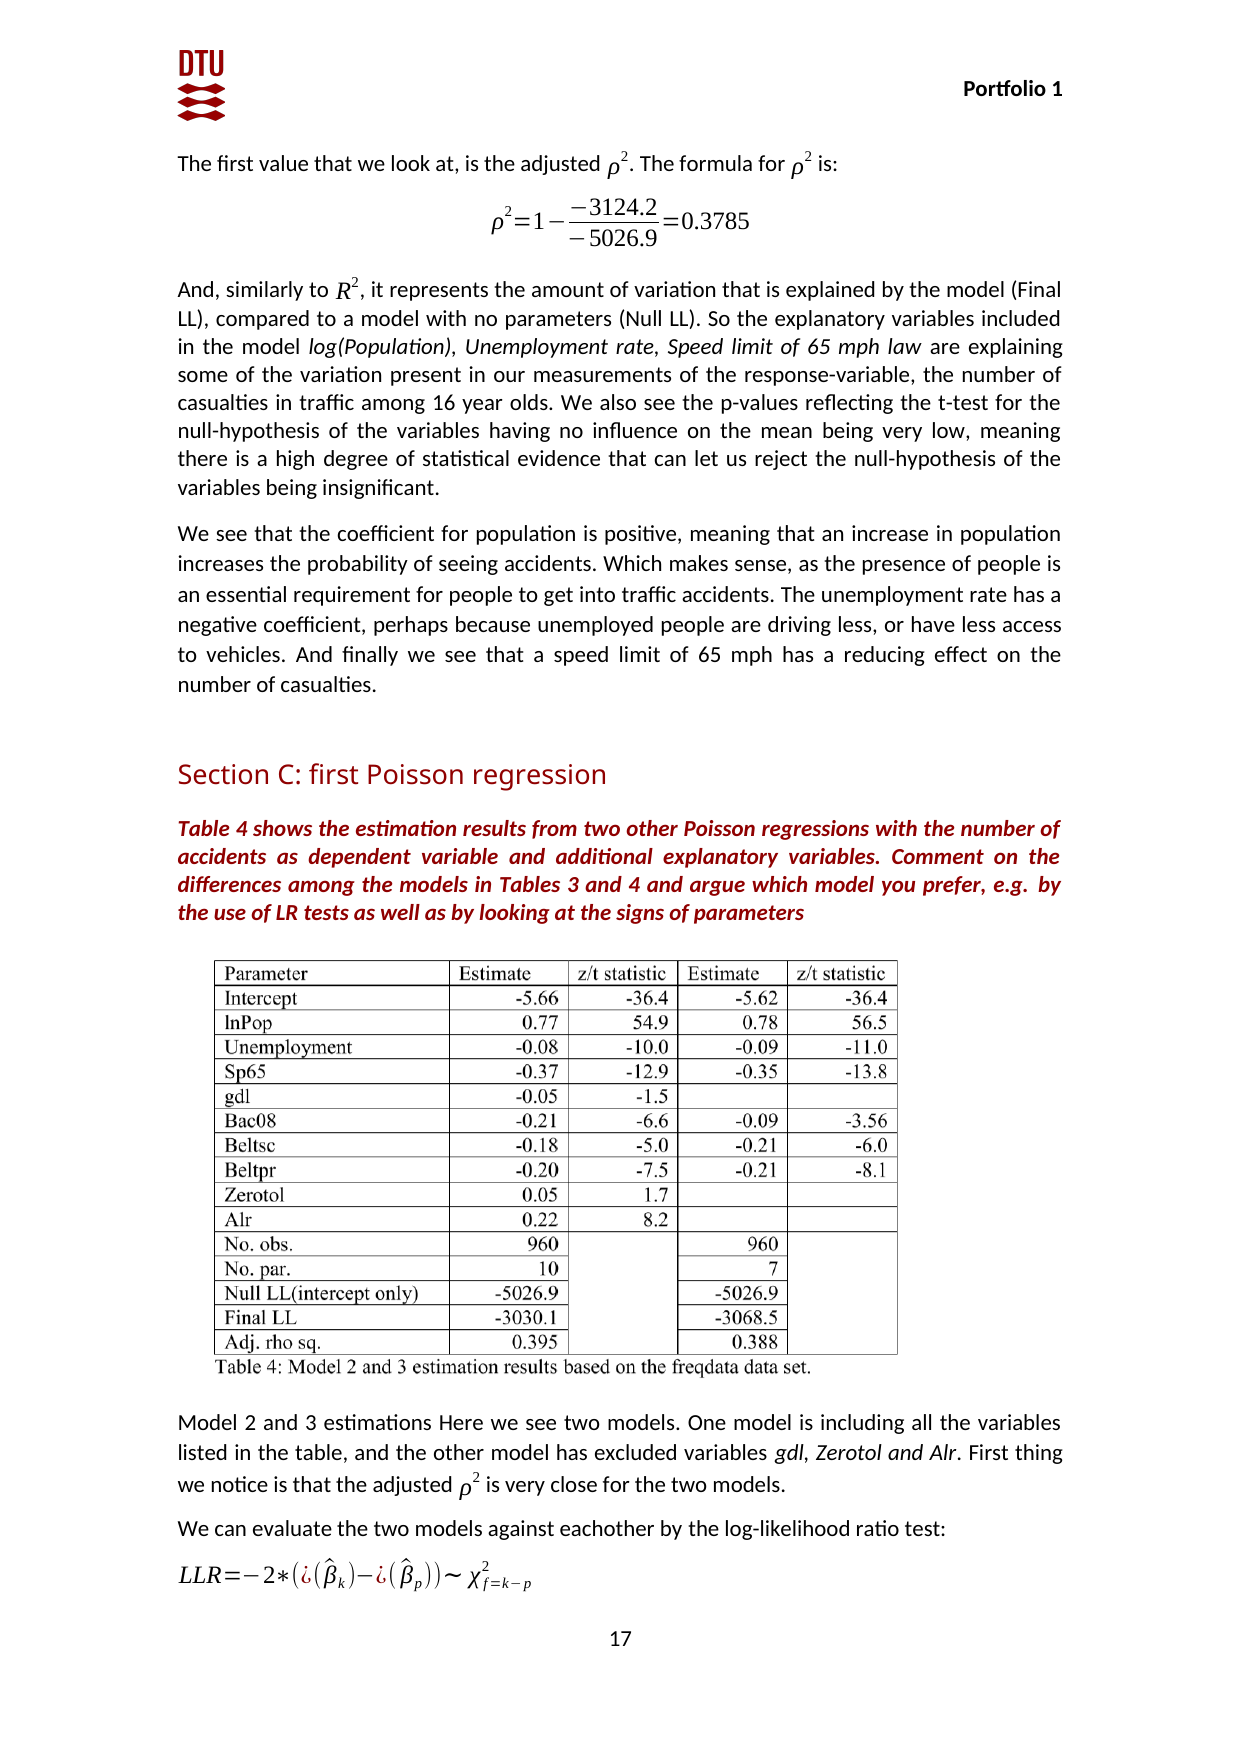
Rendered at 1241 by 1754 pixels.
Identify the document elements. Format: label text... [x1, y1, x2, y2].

subtitle Section C: first Poisson regression [177, 756, 1063, 793]
picture [177, 945, 933, 1394]
picture [177, 50, 225, 121]
text And, similarly to , it represents the amount of variation that is explained by the model (Final LL), compared to a model with no parameters (Null LL). So the explanatory variables included in the model log(Population), Unemployment rate, Speed limit of 65 mph law are explaining some of the variation present in our measurements of the response-variable, the number of casualties in traffic among 16 year olds. We also see the p-values reflecting the t-test for the null-hypothesis of the variables having no influence on the mean being very low, meaning there is a high degree of statistical evidence that can let us reject the null-hypothesis of the variables being insignificant. [177, 273, 1063, 501]
text Model 2 and 3 estimations Here we see two models. One model is including all the variables listed in the table, and the other model has excluded variables gdl, Zerotol and Alr. First thing we notice is that the adjusted is very close for the two models. [177, 1408, 1063, 1500]
text The first value that we look at, is the adjusted . The formula for is: [177, 148, 1063, 179]
text We can evaluate the two models against eachother by the log-likelihood ratio test: [177, 1514, 1063, 1543]
text We see that the coefficient for population is positive, meaning that an increase in population increases the probability of seeing accidents. Which makes sense, as the presence of people is an essential requirement for people to get into traffic accidents. The unemployment rate has a negative coefficient, perhaps because unemployed people are driving less, or have less access to vehicles. And finally we see that a speed limit of 65 mph has a reducing effect on the number of casualties. [177, 519, 1063, 698]
text Table 4 shows the estimation results from two other Poisson regressions with the number of accidents as dependent variable and additional explanatory variables. Comment on the differences among the models in Tables 3 and 4 and argue which model you prefer, e.g. by the use of LR tests as well as by looking at the signs of parameters [177, 814, 1063, 926]
